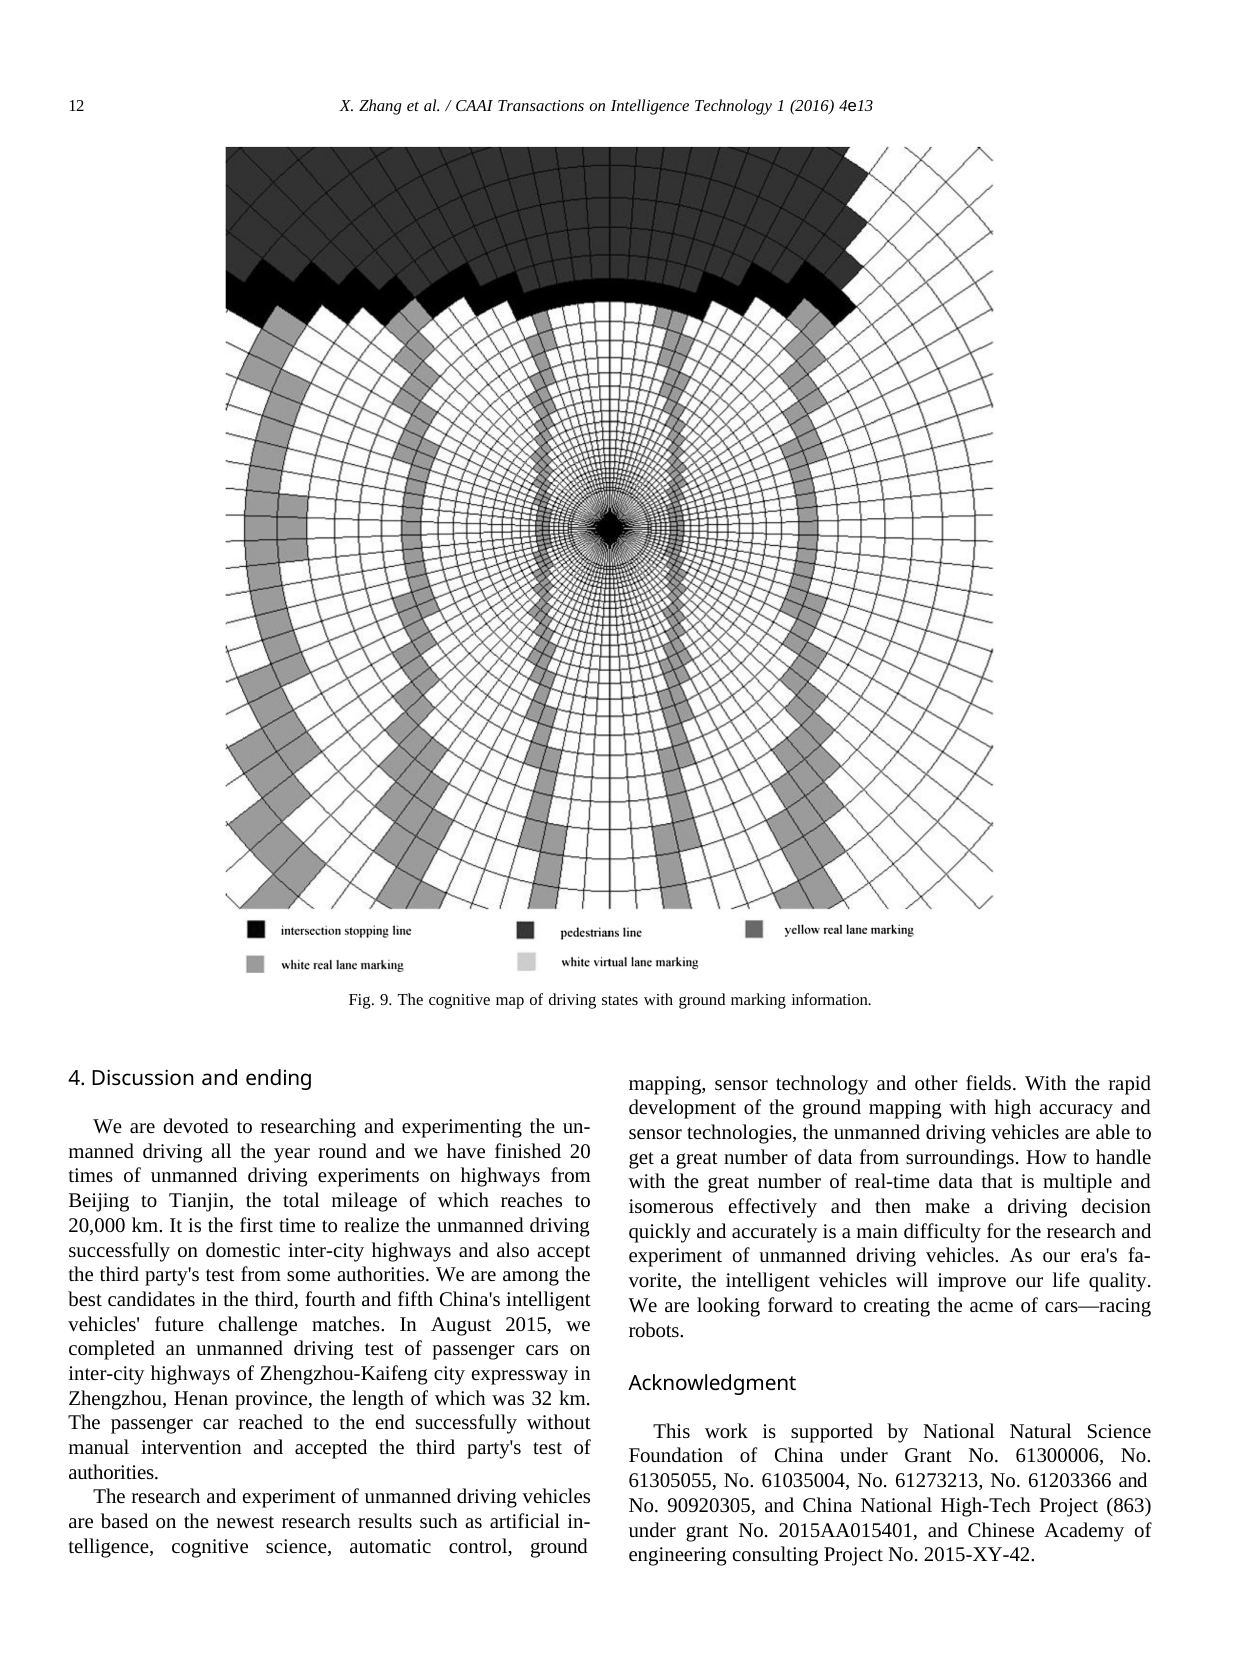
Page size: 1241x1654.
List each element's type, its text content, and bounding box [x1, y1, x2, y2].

text Fig. 9. The cognitive map of driving states with ground marking information. [56, 990, 1164, 1009]
text No. 90920305, and China National High-Tech Project (863) under grant No. 2015AA015401, and Chinese Academy of engineering consulting Project No. 2015-XY-42. [628, 1493, 1152, 1566]
picture [224, 146, 995, 974]
text This work is supported by National Natural Science Foundation of China under Grant No. 61300006, No. 61305055, No. 61035004, No. 61273213, No. 61203366 and [628, 1419, 1152, 1492]
text The research and experiment of unmanned driving vehicles are based on the newest research results such as artificial in- telligence, cognitive science, automatic control, ground [68, 1484, 591, 1558]
text We are devoted to researching and experimenting the un- manned driving all the year round and we have finished 20 times of unmanned driving experiments on highways from Beijing to Tianjin, the total mileage of which reaches to 20,000 km. It is the first time to realize the unmanned driving successfully on domestic inter-city highways and also accept the third party's test from some authorities. We are among the best candidates in the third, fourth and fifth China's intelligent vehicles' future challenge matches. In August 2015, we completed an unmanned driving test of passenger cars on inter-city highways of Zhengzhou-Kaifeng city expressway in Zhengzhou, Henan province, the length of which was 32 km. The passenger car reached to the end successfully without manual intervention and accepted the third party's test of authorities. [68, 1114, 591, 1484]
text Acknowledgment [628, 1368, 1184, 1396]
text mapping, sensor technology and other fields. With the rapid development of the ground mapping with high accuracy and sensor technologies, the unmanned driving vehicles are able to get a great number of data from surroundings. How to handle with the great number of real-time data that is multiple and isomerous effectively and then make a driving decision quickly and accurately is a main difficulty for the research and experiment of unmanned driving vehicles. As our era's fa- vorite, the intelligent vehicles will improve our life quality. We are looking forward to creating the acme of cars—racing robots. [628, 1071, 1152, 1342]
list Discussion and ending [68, 1063, 595, 1092]
